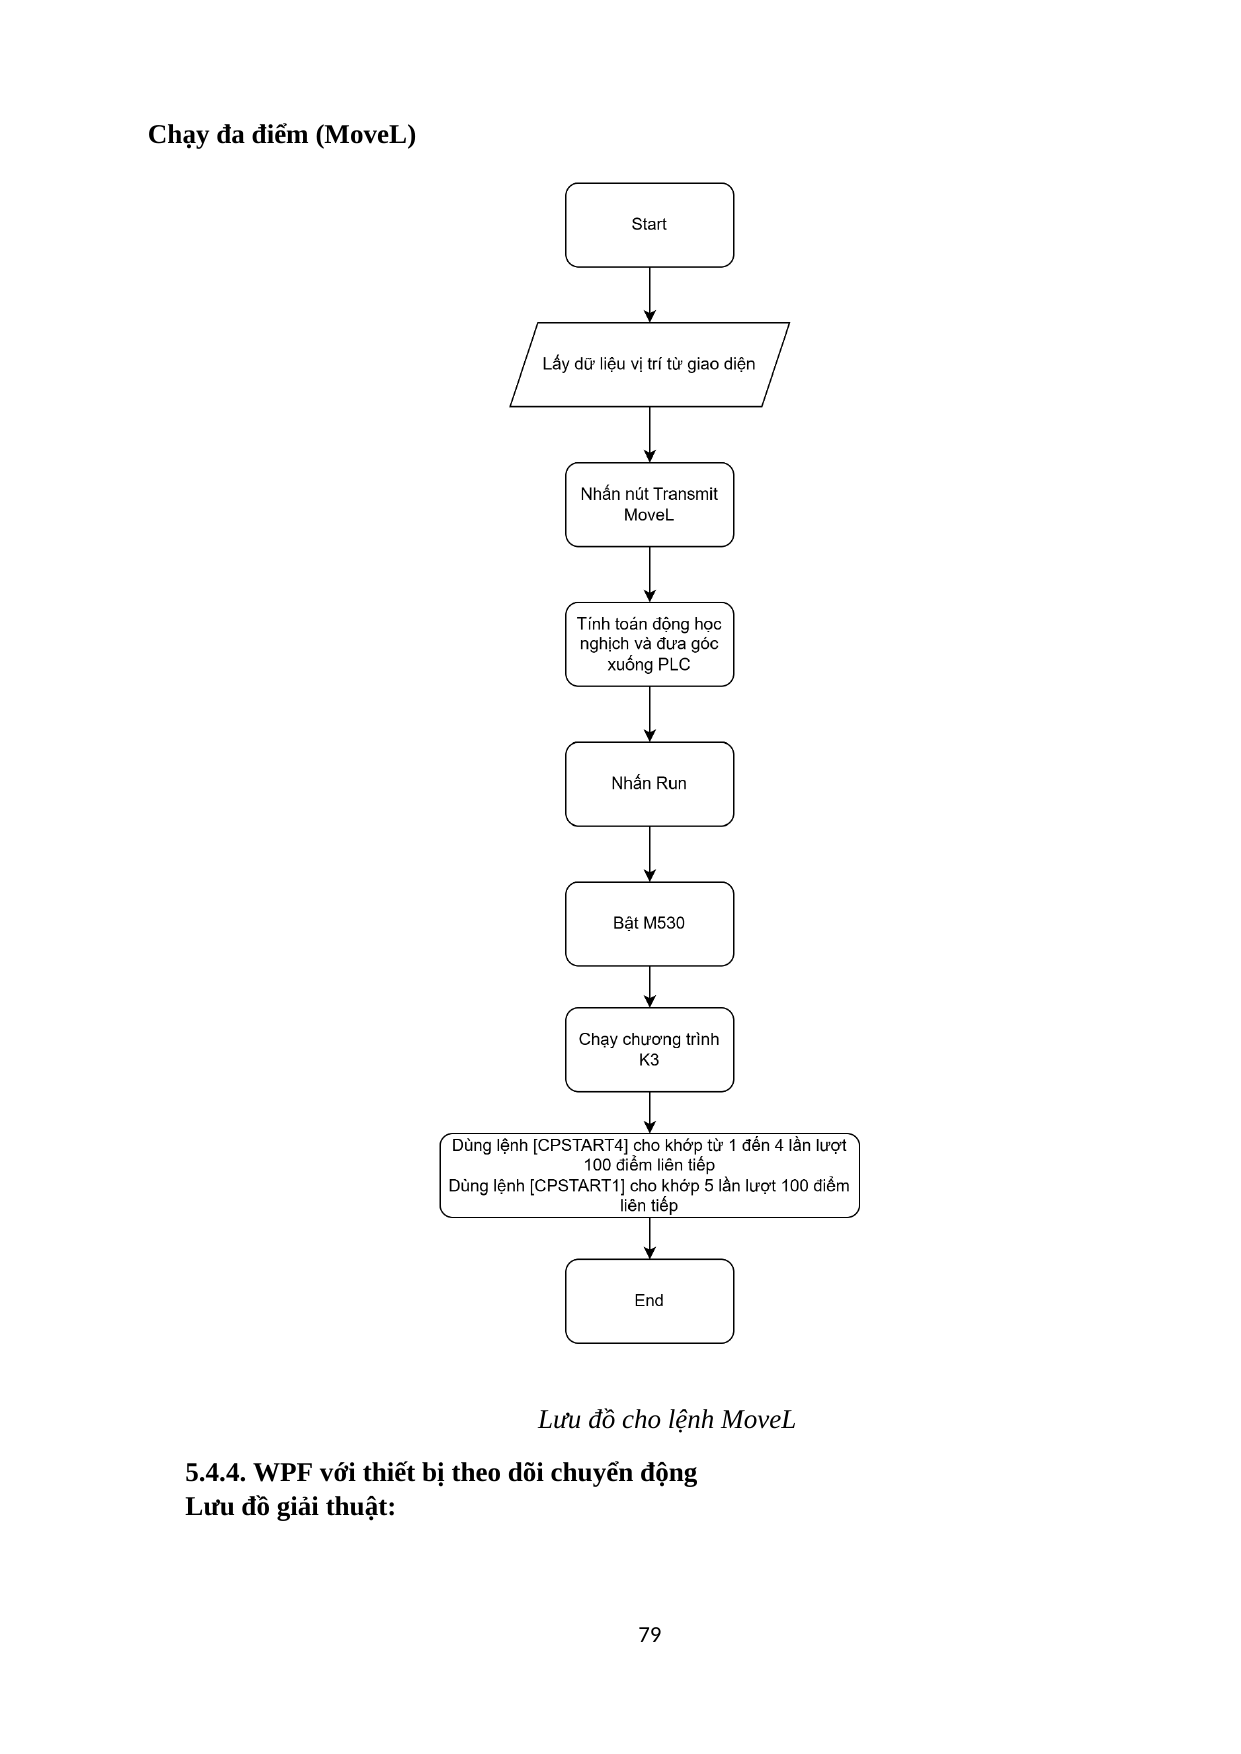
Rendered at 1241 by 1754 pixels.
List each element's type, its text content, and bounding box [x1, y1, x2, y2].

text Lưu đồ giải thuật: [185, 1490, 1152, 1521]
text Chạy đa điểm (MoveL) [148, 118, 1152, 149]
list Lưu đồ cho lệnh MoveL [185, 1403, 1152, 1434]
subtitle 5.4.4. WPF với thiết bị theo dõi chuyển động [185, 1456, 1152, 1487]
picture [425, 168, 874, 1359]
